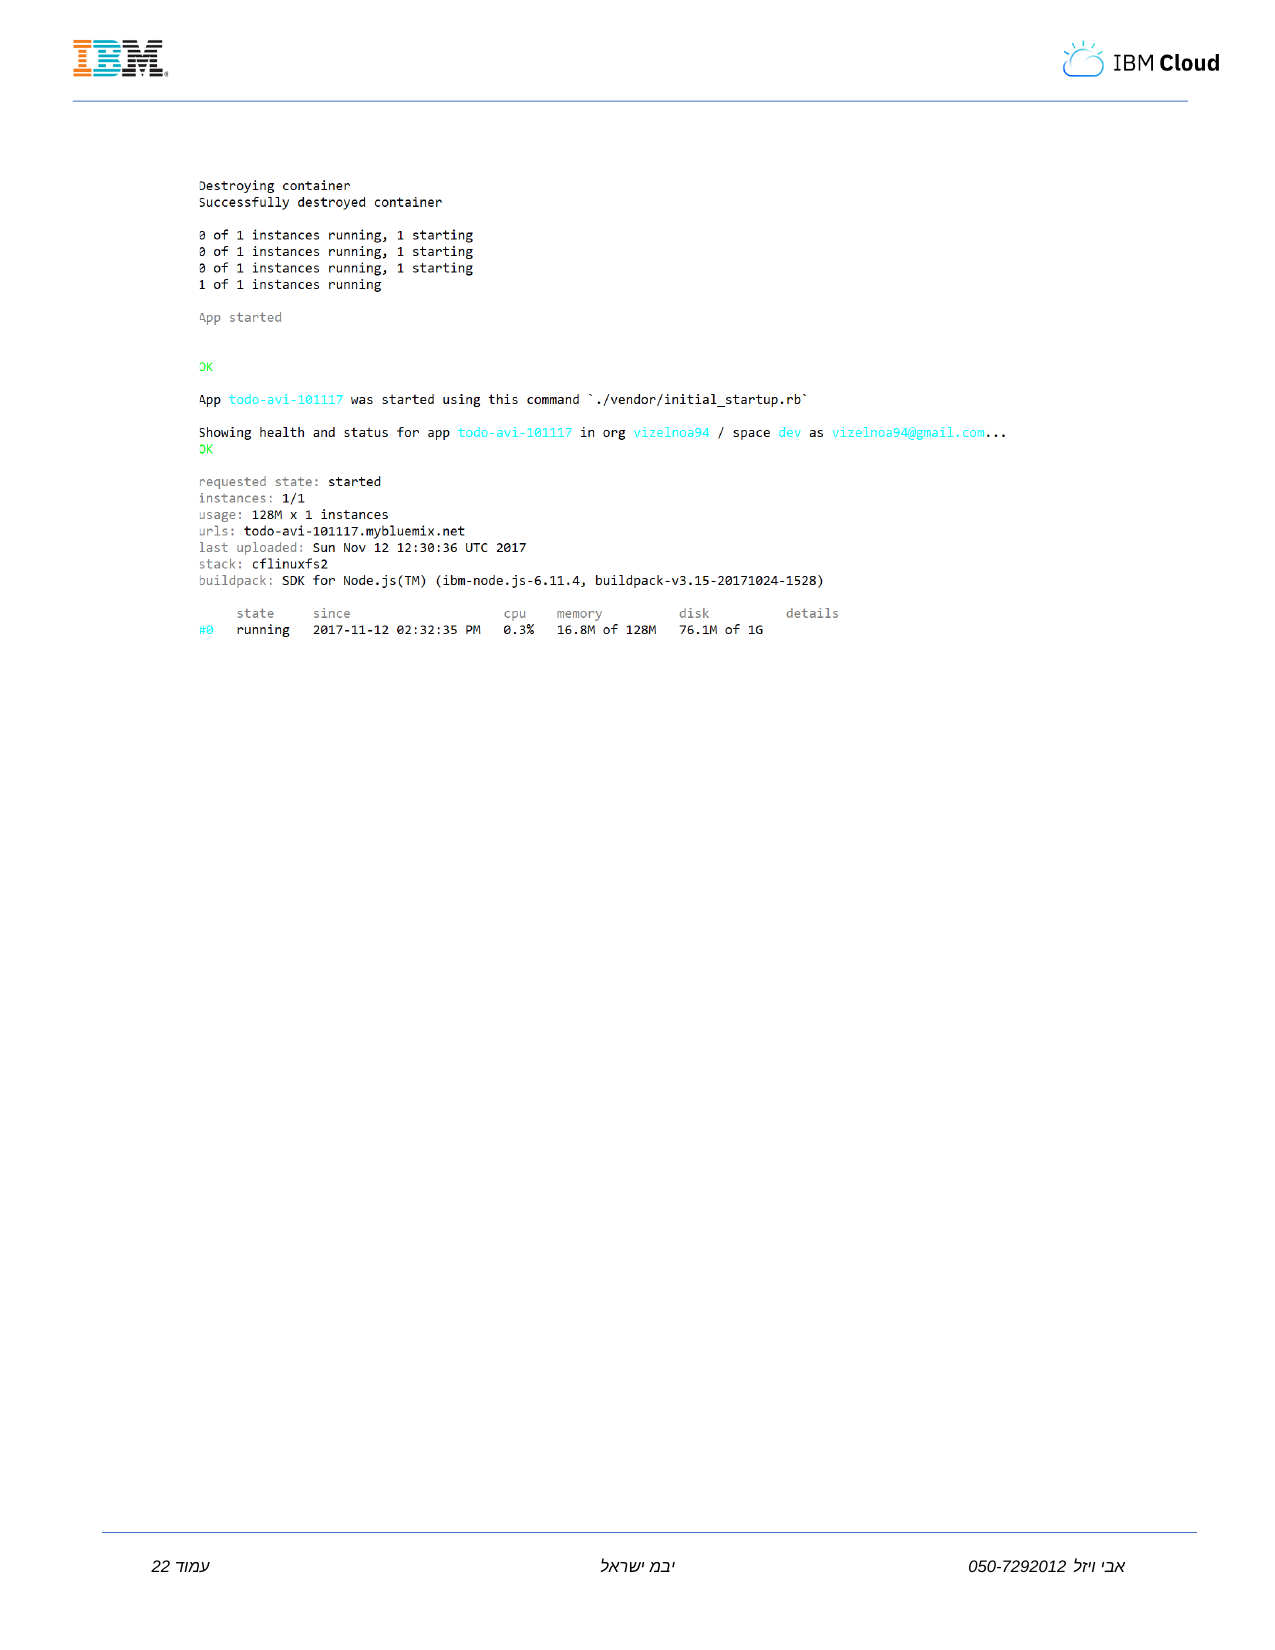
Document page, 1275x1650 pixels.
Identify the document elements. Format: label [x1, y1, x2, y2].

picture [199, 180, 1037, 641]
picture [1052, 35, 1226, 82]
picture [72, 38, 169, 77]
